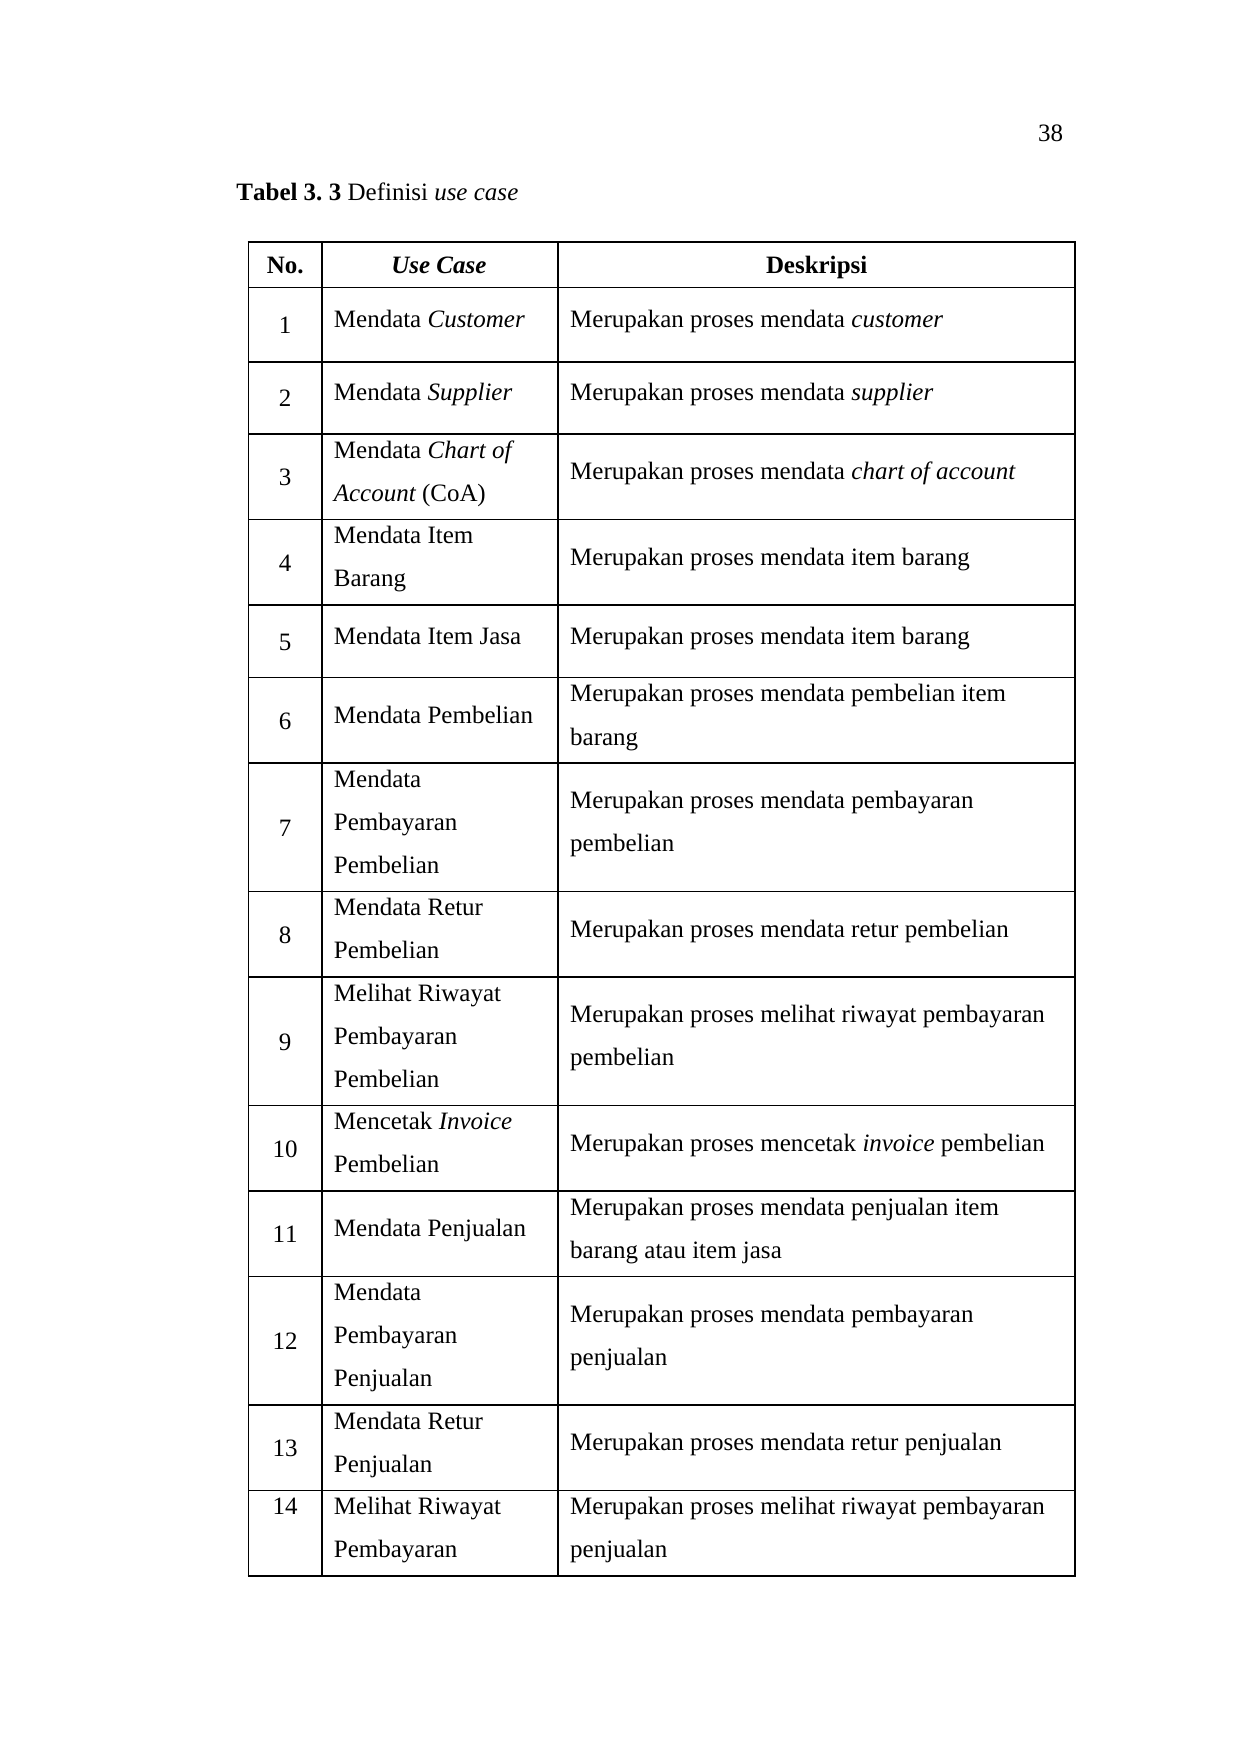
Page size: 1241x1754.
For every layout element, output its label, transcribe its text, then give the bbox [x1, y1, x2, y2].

table_cell Merupakan proses mendata chart of account [559, 435, 1074, 519]
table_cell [559, 1491, 1074, 1575]
table_cell 4 [249, 520, 321, 604]
table_cell 8 [249, 892, 321, 976]
table_header Use Case [323, 243, 557, 287]
table_cell 9 [249, 978, 321, 1105]
table_cell 1 [249, 288, 321, 361]
table_cell Merupakan proses mendata retur penjualan [559, 1406, 1074, 1489]
text Tabel 3. 3 Definisi use case [236, 177, 1063, 206]
table_header No. [249, 243, 321, 287]
table_cell Merupakan proses mendata item barang [559, 520, 1074, 604]
table_cell Mendata Pembayaran Pembelian [323, 764, 557, 891]
table_cell Mendata Pembelian [323, 678, 557, 762]
table_cell Merupakan proses mendata retur pembelian [559, 892, 1074, 976]
table_cell Melihat Riwayat Pembayaran Pembelian [323, 978, 557, 1105]
table_cell Mendata Retur Pembelian [323, 892, 557, 976]
table_cell Merupakan proses mendata pembayaran penjualan [559, 1277, 1074, 1404]
table_cell Merupakan proses mencetak invoice pembelian [559, 1106, 1074, 1190]
table_cell 6 [249, 678, 321, 762]
table_cell 10 [249, 1106, 321, 1190]
table_cell Mendata Item Jasa [323, 606, 557, 677]
table_cell Merupakan proses mendata pembelian item barang [559, 678, 1074, 762]
table_cell 13 [249, 1406, 321, 1489]
table_cell Mendata Customer [323, 288, 557, 361]
table_cell 12 [249, 1277, 321, 1404]
table_cell Merupakan proses mendata pembayaran pembelian [559, 764, 1074, 891]
table_cell 2 [249, 363, 321, 433]
table_cell Merupakan proses mendata supplier [559, 363, 1074, 433]
table_cell 7 [249, 764, 321, 891]
table_cell Mendata Penjualan [323, 1192, 557, 1276]
table_cell Mencetak Invoice Pembelian [323, 1106, 557, 1190]
table_cell Merupakan proses mendata customer [559, 288, 1074, 361]
table_cell Mendata Chart of Account (CoA) [323, 435, 557, 519]
table_cell 11 [249, 1192, 321, 1276]
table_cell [323, 1491, 557, 1575]
table_cell Merupakan proses melihat riwayat pembayaran pembelian [559, 978, 1074, 1105]
table_cell 14 [249, 1491, 321, 1575]
table_cell Mendata Pembayaran Penjualan [323, 1277, 557, 1404]
table_cell Mendata Item Barang [323, 520, 557, 604]
table_header Deskripsi [559, 243, 1074, 287]
table_cell Mendata Retur Penjualan [323, 1406, 557, 1489]
table_cell Merupakan proses mendata item barang [559, 606, 1074, 677]
table_cell 3 [249, 435, 321, 519]
table_cell Mendata Supplier [323, 363, 557, 433]
table_cell 5 [249, 606, 321, 677]
table_cell Merupakan proses mendata penjualan item barang atau item jasa [559, 1192, 1074, 1276]
